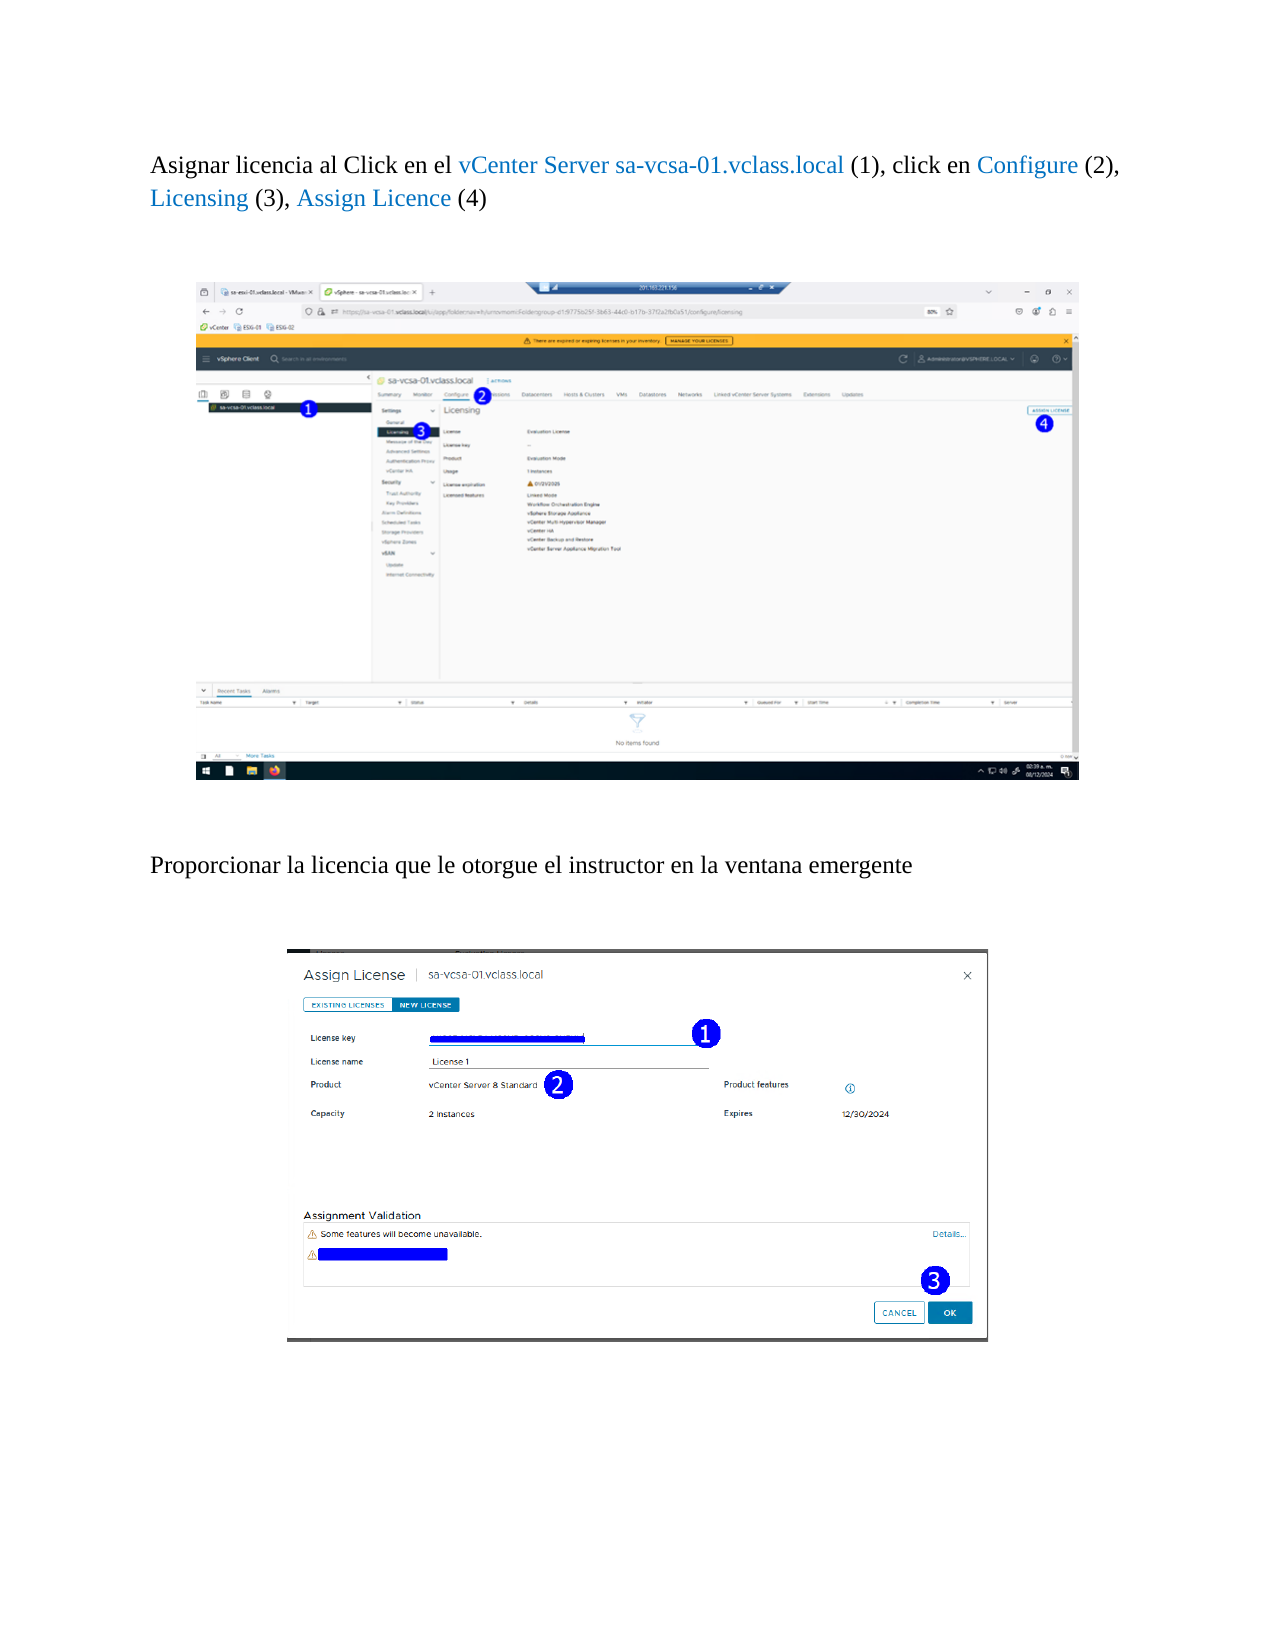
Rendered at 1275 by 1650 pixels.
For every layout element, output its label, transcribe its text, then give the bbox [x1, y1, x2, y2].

text Asignar licencia al Click en el vCenter Server sa-vcsa-01.vclass.local (1), click en Configure (2), Licensing (3), Assign Licence (4) [150, 150, 1125, 212]
picture [287, 949, 989, 1342]
text Proporcionar la licencia que le otorgue el instructor en la ventana emergente [150, 850, 1125, 879]
picture [196, 282, 1079, 780]
